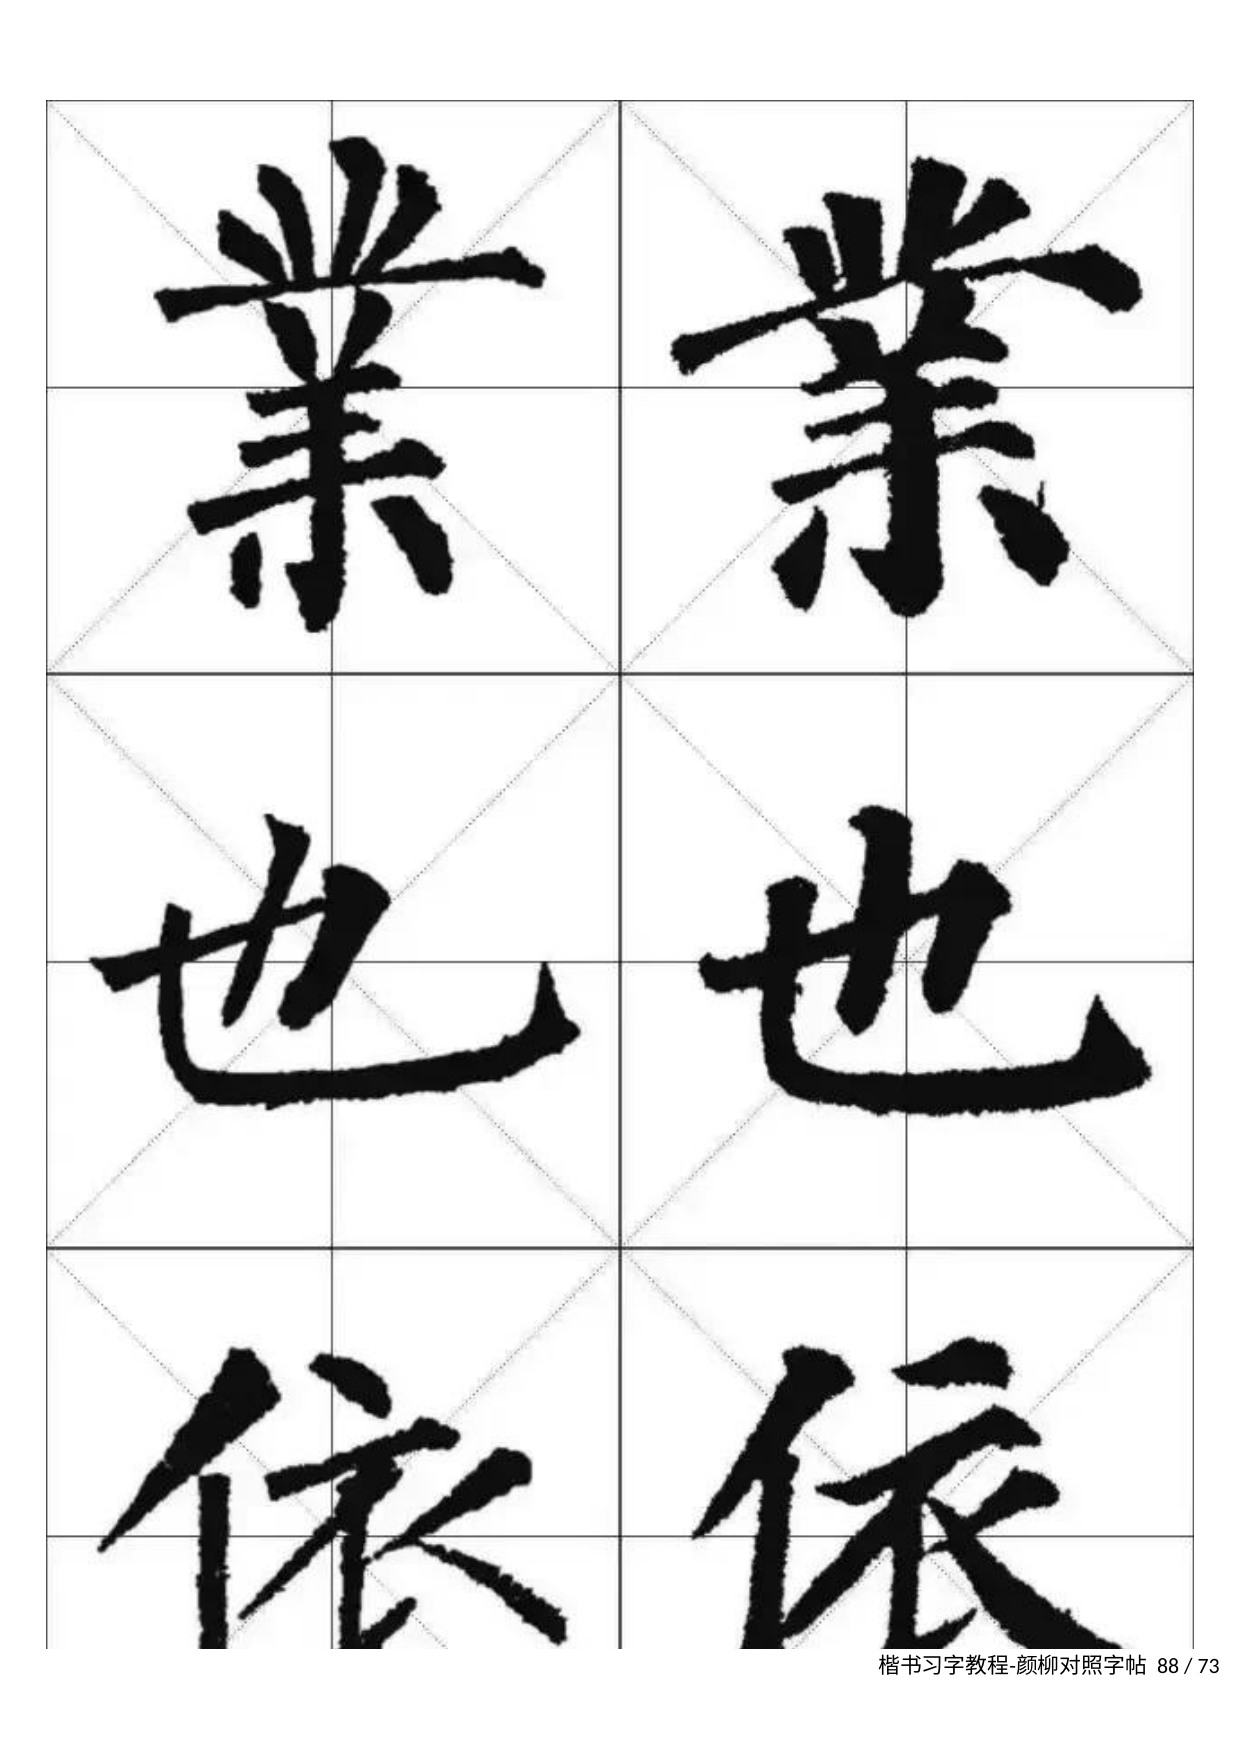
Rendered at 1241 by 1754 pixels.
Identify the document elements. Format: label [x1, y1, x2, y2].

picture [46, 100, 1194, 1649]
